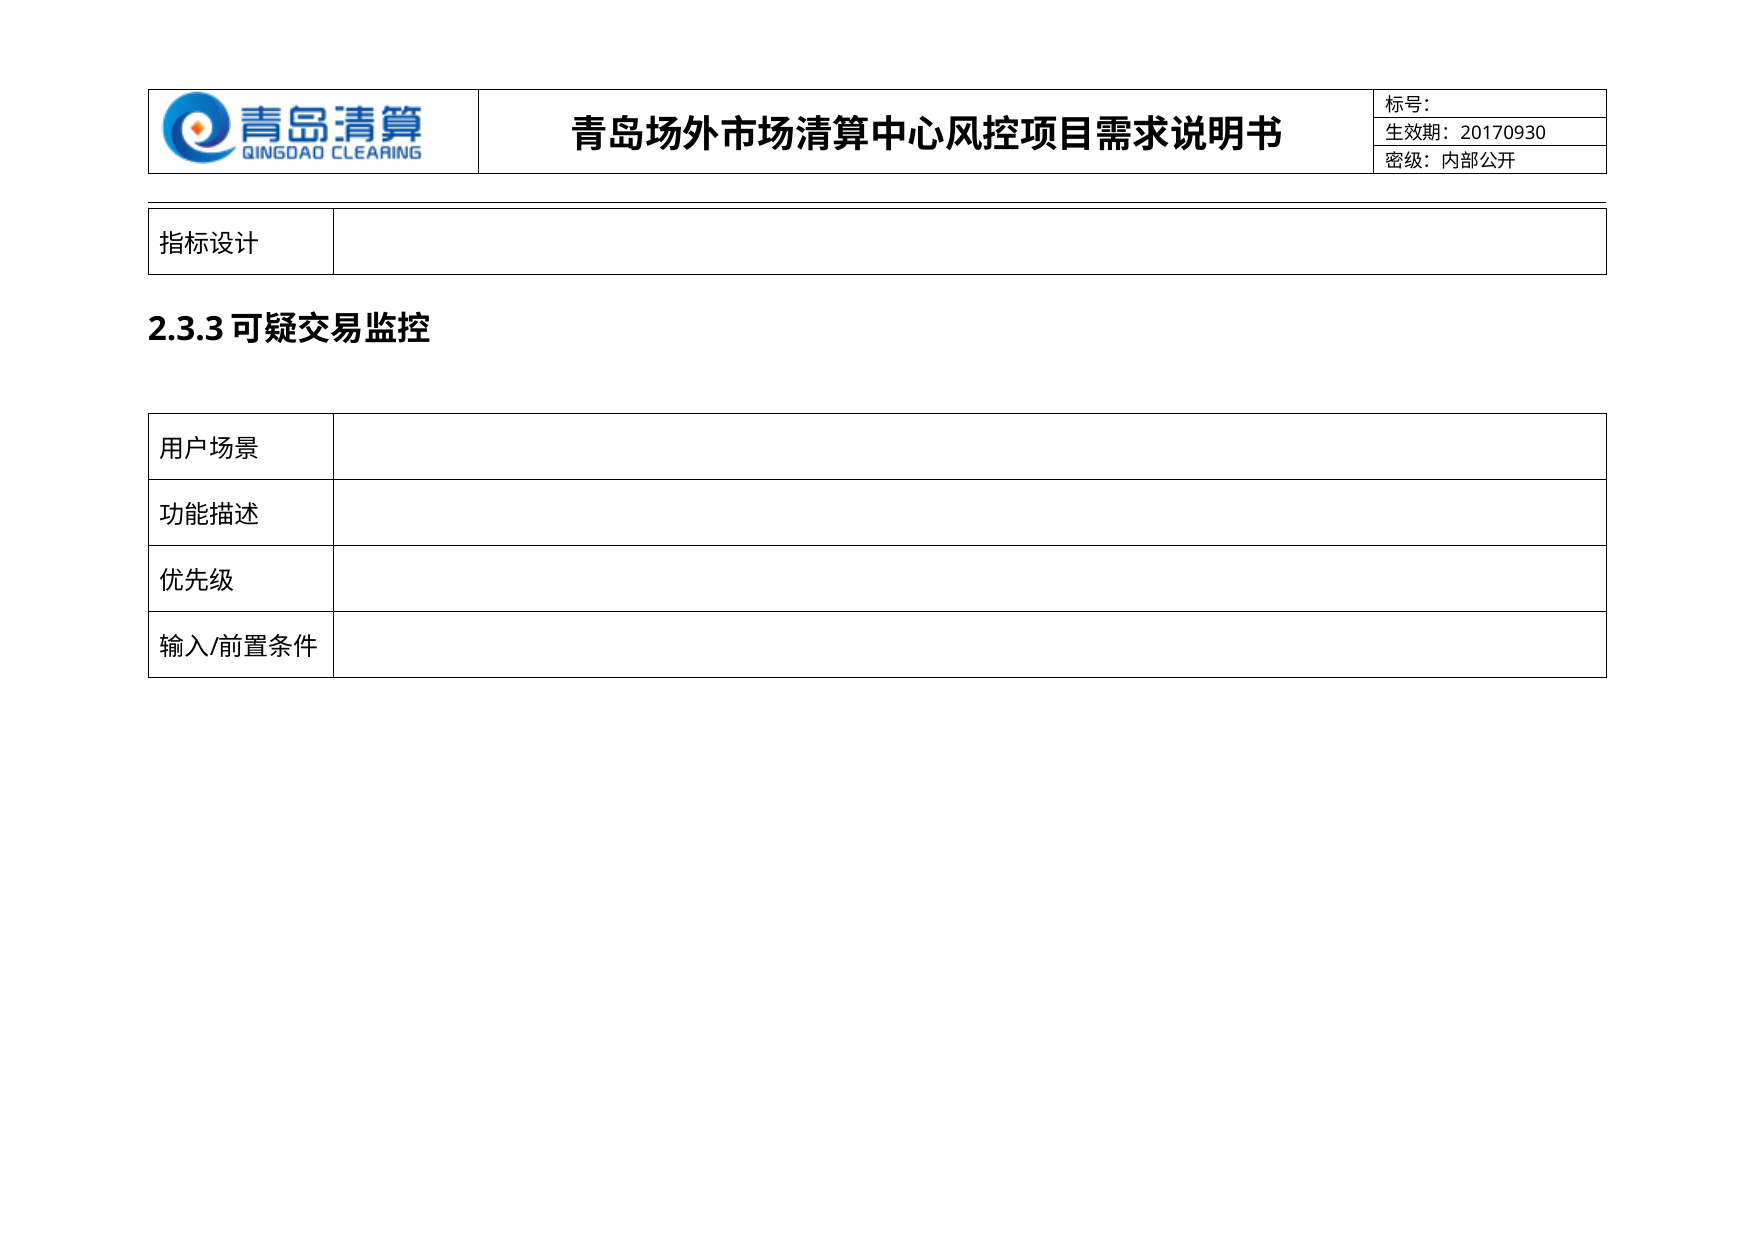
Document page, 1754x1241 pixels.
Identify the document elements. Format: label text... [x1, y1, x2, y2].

table_cell 指标设计 [149, 209, 333, 274]
picture [159, 89, 422, 164]
table_header [334, 414, 1606, 479]
table_cell 优先级 [149, 546, 333, 611]
table_cell [334, 546, 1606, 611]
table_cell [334, 480, 1606, 545]
table_cell 输入/前置条件 [149, 612, 333, 677]
subtitle 2.3.3可疑交易监控 [148, 302, 1606, 350]
table_cell [334, 209, 1606, 274]
table_header 用户场景 [149, 414, 333, 479]
table_cell [334, 612, 1606, 677]
table_cell 功能描述 [149, 480, 333, 545]
